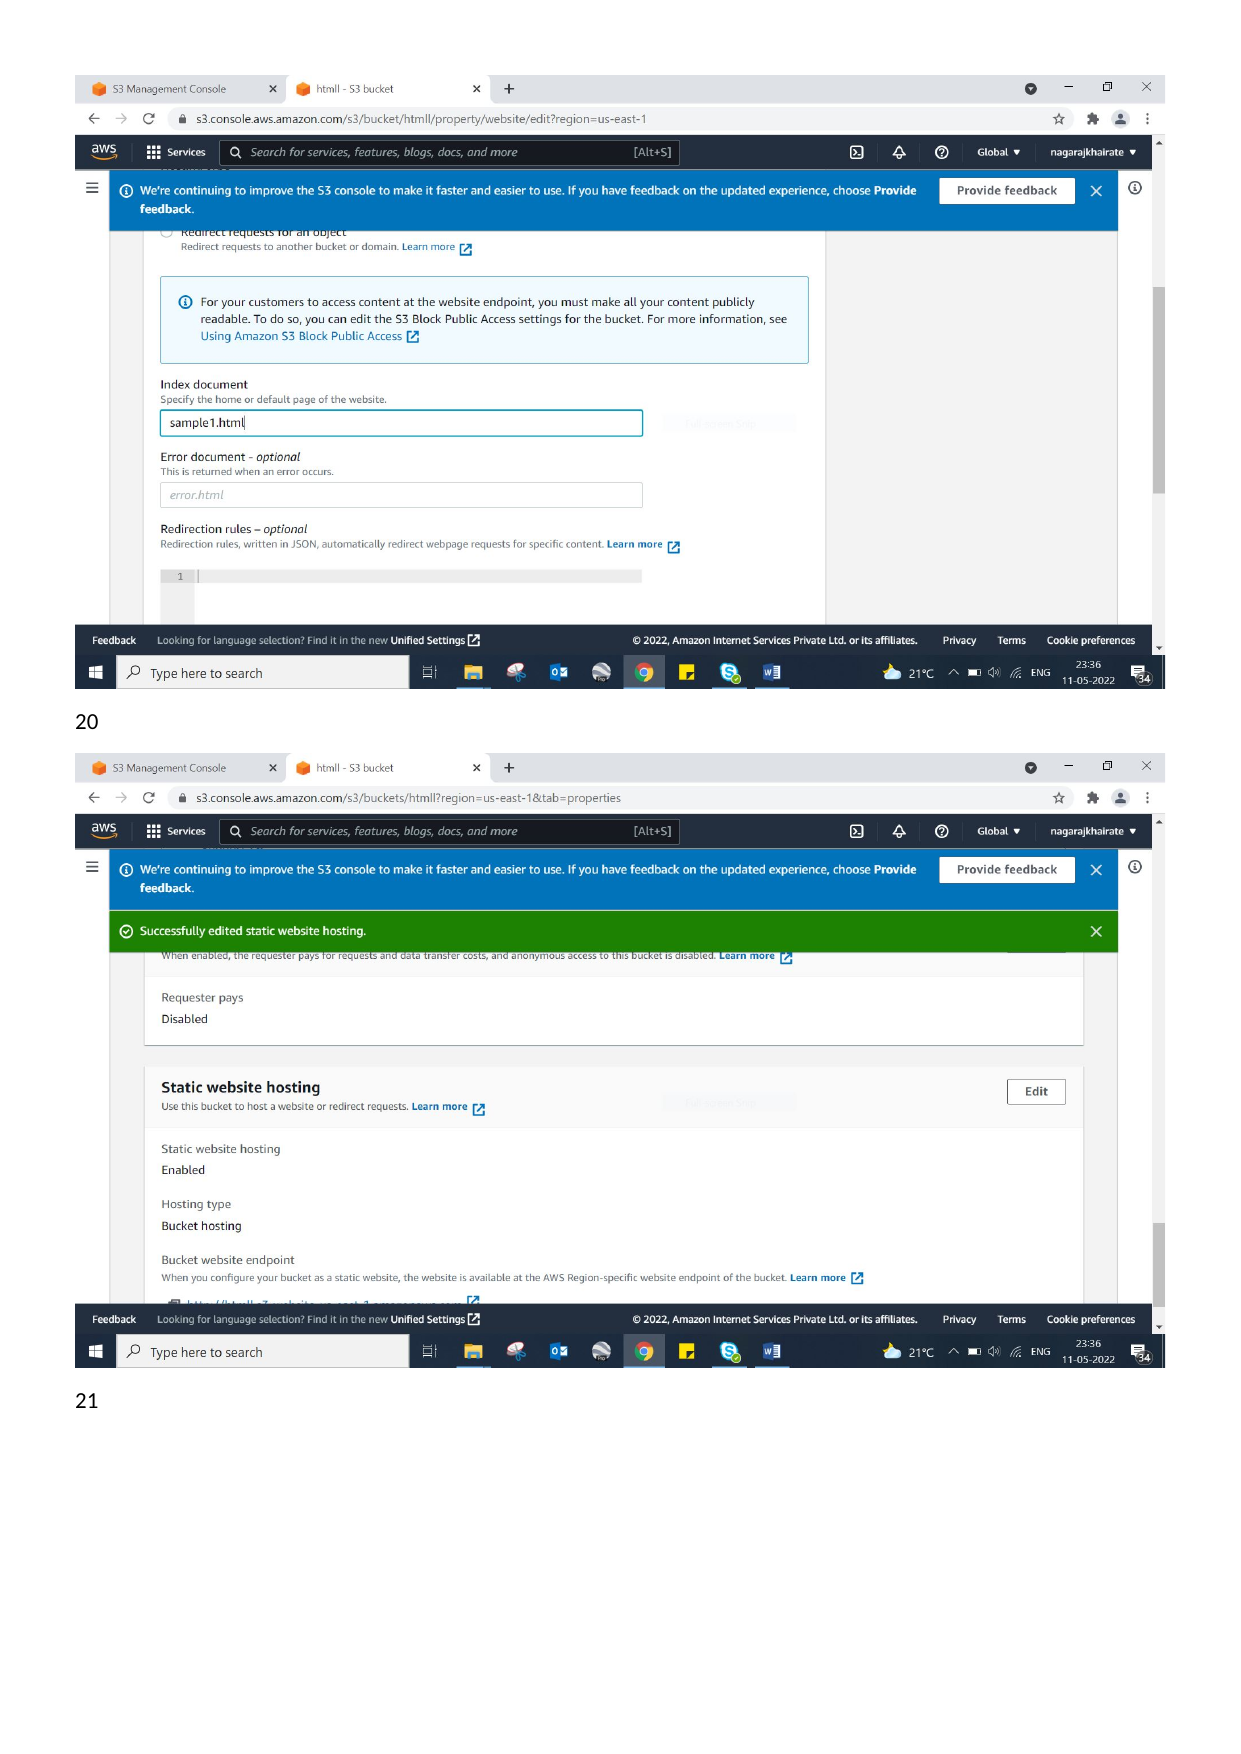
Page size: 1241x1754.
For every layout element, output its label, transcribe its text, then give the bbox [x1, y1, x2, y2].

picture [75, 75, 1166, 689]
picture [75, 753, 1166, 1368]
text 20 [75, 707, 1165, 735]
text 21 [75, 1386, 1165, 1414]
